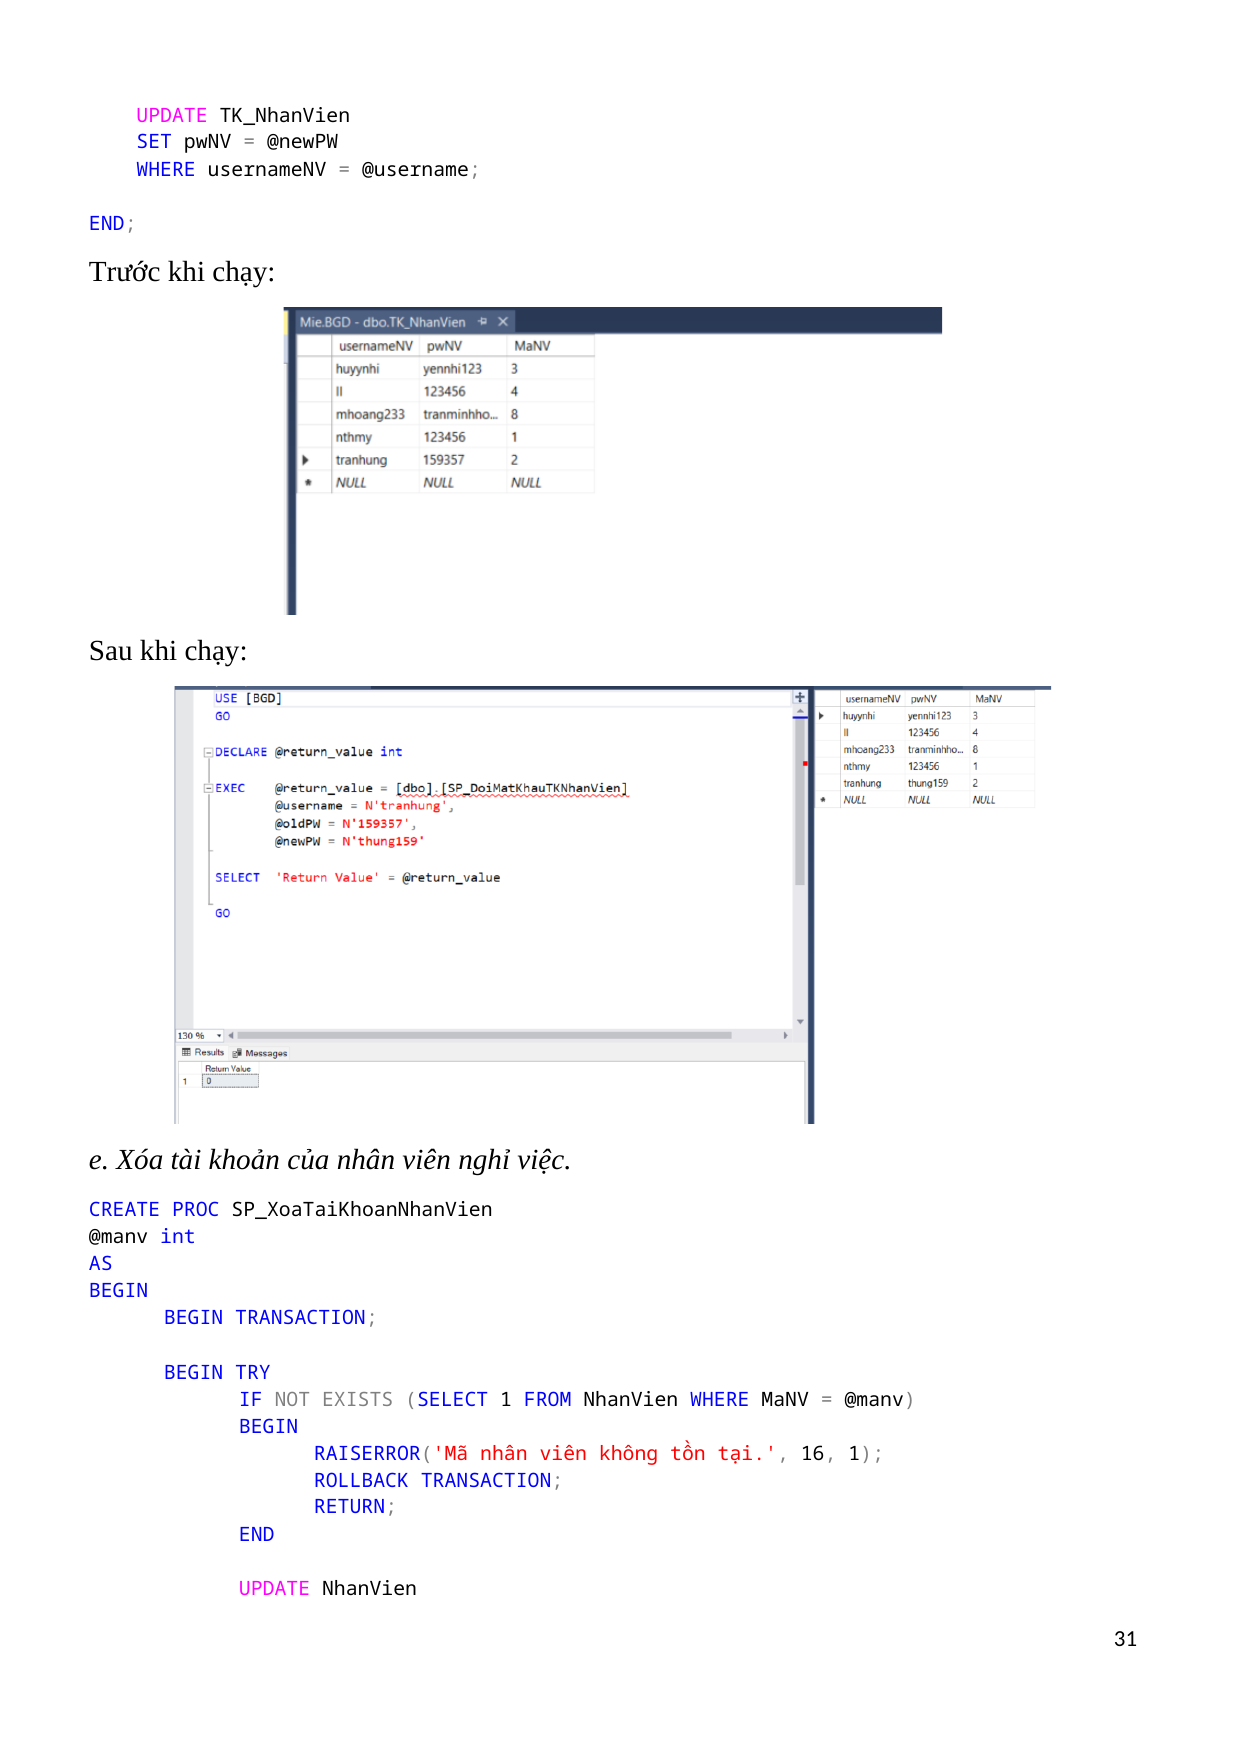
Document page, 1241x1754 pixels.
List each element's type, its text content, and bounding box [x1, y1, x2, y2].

text BEGIN [89, 1412, 1137, 1439]
text ROLLBACK TRANSACTION; [89, 1466, 1137, 1493]
picture [283, 307, 943, 615]
text SET pwNV = @newPW [89, 128, 1137, 155]
text BEGIN [89, 1276, 1137, 1303]
text Trước khi chạy: [89, 254, 1137, 288]
text CREATE PROC SP_XoaTaiKhoanNhanVien [89, 1195, 1137, 1222]
text WHERE usernameNV = @username; [89, 155, 1137, 182]
text Sau khi chạy: [89, 633, 1137, 667]
text UPDATE TK_NhanVien [89, 101, 1137, 128]
text AS [89, 1249, 1137, 1276]
text END [89, 1520, 1137, 1547]
text RETURN; [89, 1493, 1137, 1520]
text @manv int [89, 1222, 1137, 1249]
text e. Xóa tài khoản của nhân viên nghỉ việc. [89, 1142, 1137, 1176]
text IF NOT EXISTS (SELECT 1 FROM NhanVien WHERE MaNV = @manv) [89, 1385, 1137, 1412]
text BEGIN TRY [89, 1358, 1137, 1385]
text END; [89, 209, 1137, 236]
text UPDATE NhanVien [89, 1574, 1137, 1601]
text RAISERROR('Mã nhân viên không tồn tại.', 16, 1); [89, 1439, 1137, 1466]
picture [174, 686, 1052, 1124]
text BEGIN TRANSACTION; [89, 1303, 1137, 1330]
